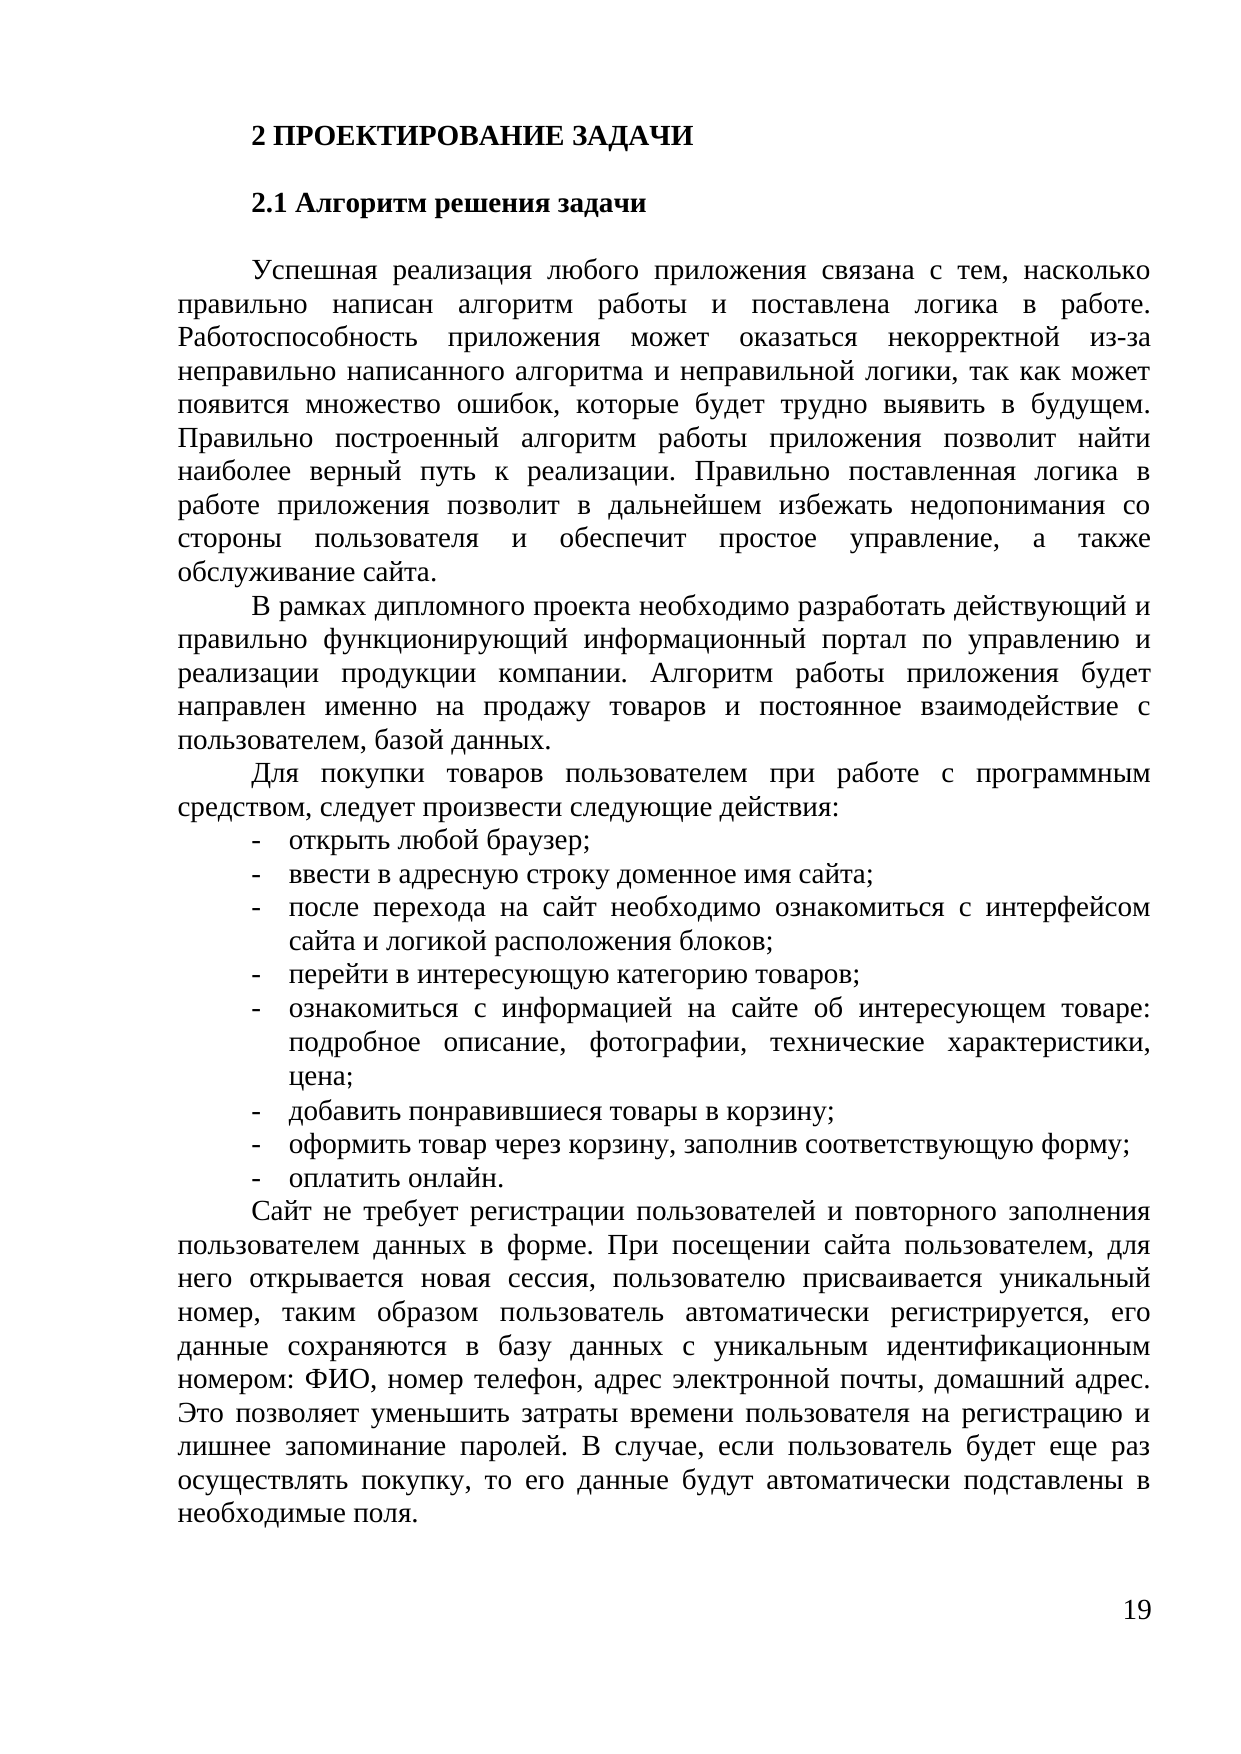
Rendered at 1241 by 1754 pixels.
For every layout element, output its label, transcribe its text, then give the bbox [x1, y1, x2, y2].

text В рамках дипломного проекта необходимо разработать действующий и правильно функционирующий информационный портал по управлению и реализации продукции компании. Алгоритм работы приложения будет направлен именно на продажу товаров и постоянное взаимодействие с пользователем, базой данных. [177, 588, 1152, 755]
text Успешная реализация любого приложения связана с тем, насколько правильно написан алгоритм работы и поставлена логика в работе. Работоспособность приложения может оказаться некорректной из-за неправильно написанного алгоритма и неправильной логики, так как может появится множество ошибок, которые будет трудно выявить в будущем. Правильно построенный алгоритм работы приложения позволит найти наиболее верный путь к реализации. Правильно поставленная логика в работе приложения позволит в дальнейшем избежать недопонимания со стороны пользователя и обеспечит простое управление, а также обслуживание сайта. [177, 252, 1152, 588]
list ввести в адресную строку доменное имя сайта; [251, 856, 1152, 889]
text 2 ПРОЕКТИРОВАНИЕ ЗАДАЧИ [177, 118, 1152, 152]
text Для покупки товаров пользователем при работе с программным средством, следует произвести следующие действия: [177, 755, 1152, 822]
list добавить понравившиеся товары в корзину; [251, 1093, 1152, 1126]
list оформить товар через корзину, заполнив соответствующую форму; [251, 1126, 1152, 1160]
text Сайт не требует регистрации пользователей и повторного заполнения пользователем данных в форме. При посещении сайта пользователем, для него открывается новая сессия, пользователю присваивается уникальный номер, таким образом пользователь автоматически регистрируется, его данные сохраняются в базу данных с уникальным идентификационным номером: ФИО, номер телефон, адрес электронной почты, домашний адрес. Это позволяет уменьшить затраты времени пользователя на регистрацию и лишнее запоминание паролей. В случае, если пользователь будет еще раз осуществлять покупку, то его данные будут автоматически подставлены в необходимые поля. [177, 1193, 1152, 1529]
list открыть любой браузер; [251, 822, 1152, 856]
text 2.1 Алгоритм решения задачи [177, 185, 1152, 219]
list перейти в интересующую категорию товаров; [251, 957, 1152, 990]
list ознакомиться с информацией на сайте об интересующем товаре: подробное описание, фотографии, технические характеристики, цена; [251, 990, 1152, 1093]
list после перехода на сайт необходимо ознакомиться с интерфейсом сайта и логикой расположения блоков; [251, 889, 1152, 957]
list оплатить онлайн. [251, 1160, 1152, 1193]
